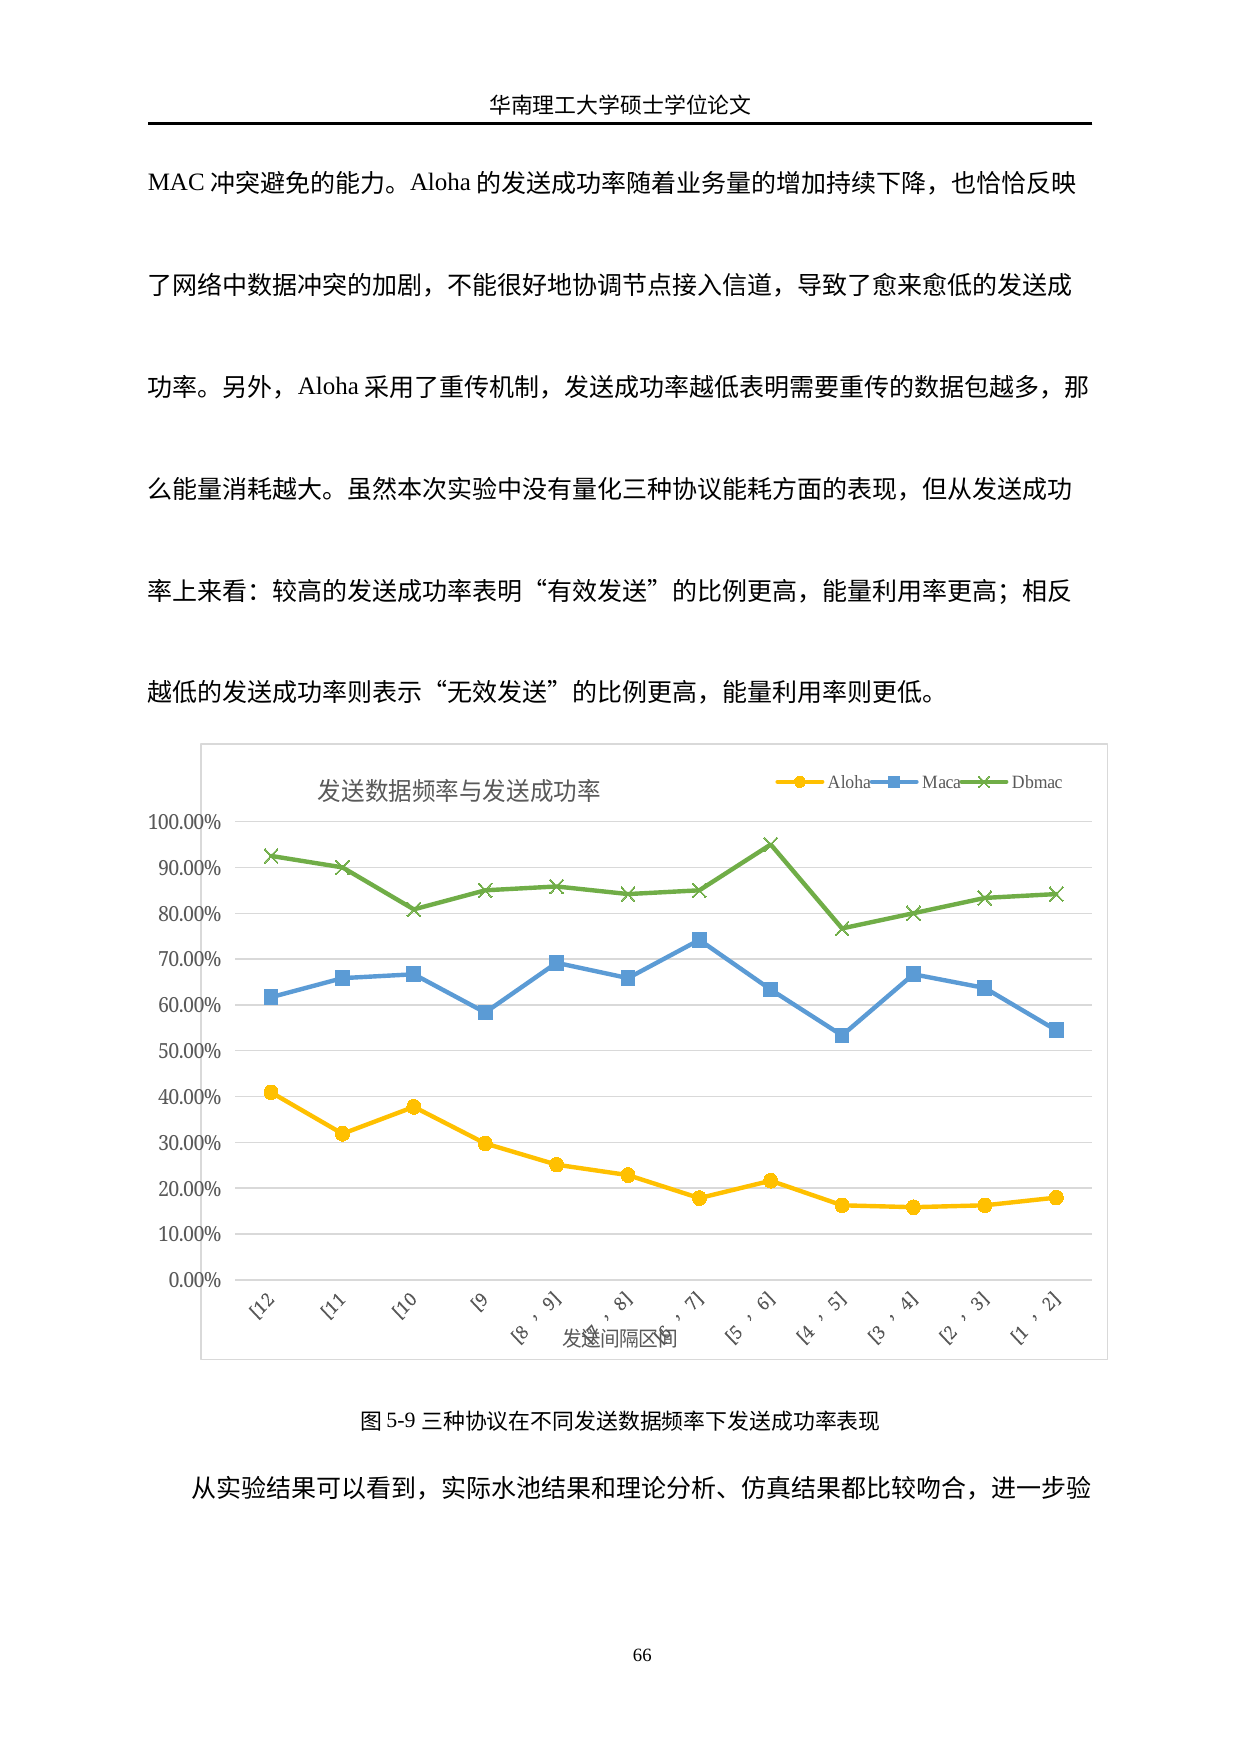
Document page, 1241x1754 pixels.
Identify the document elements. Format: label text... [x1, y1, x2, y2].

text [148, 1452, 1092, 1520]
text 图5-9 三种协议在不同发送数据频率下发送成功率表现 [148, 1403, 1092, 1437]
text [148, 148, 1092, 725]
